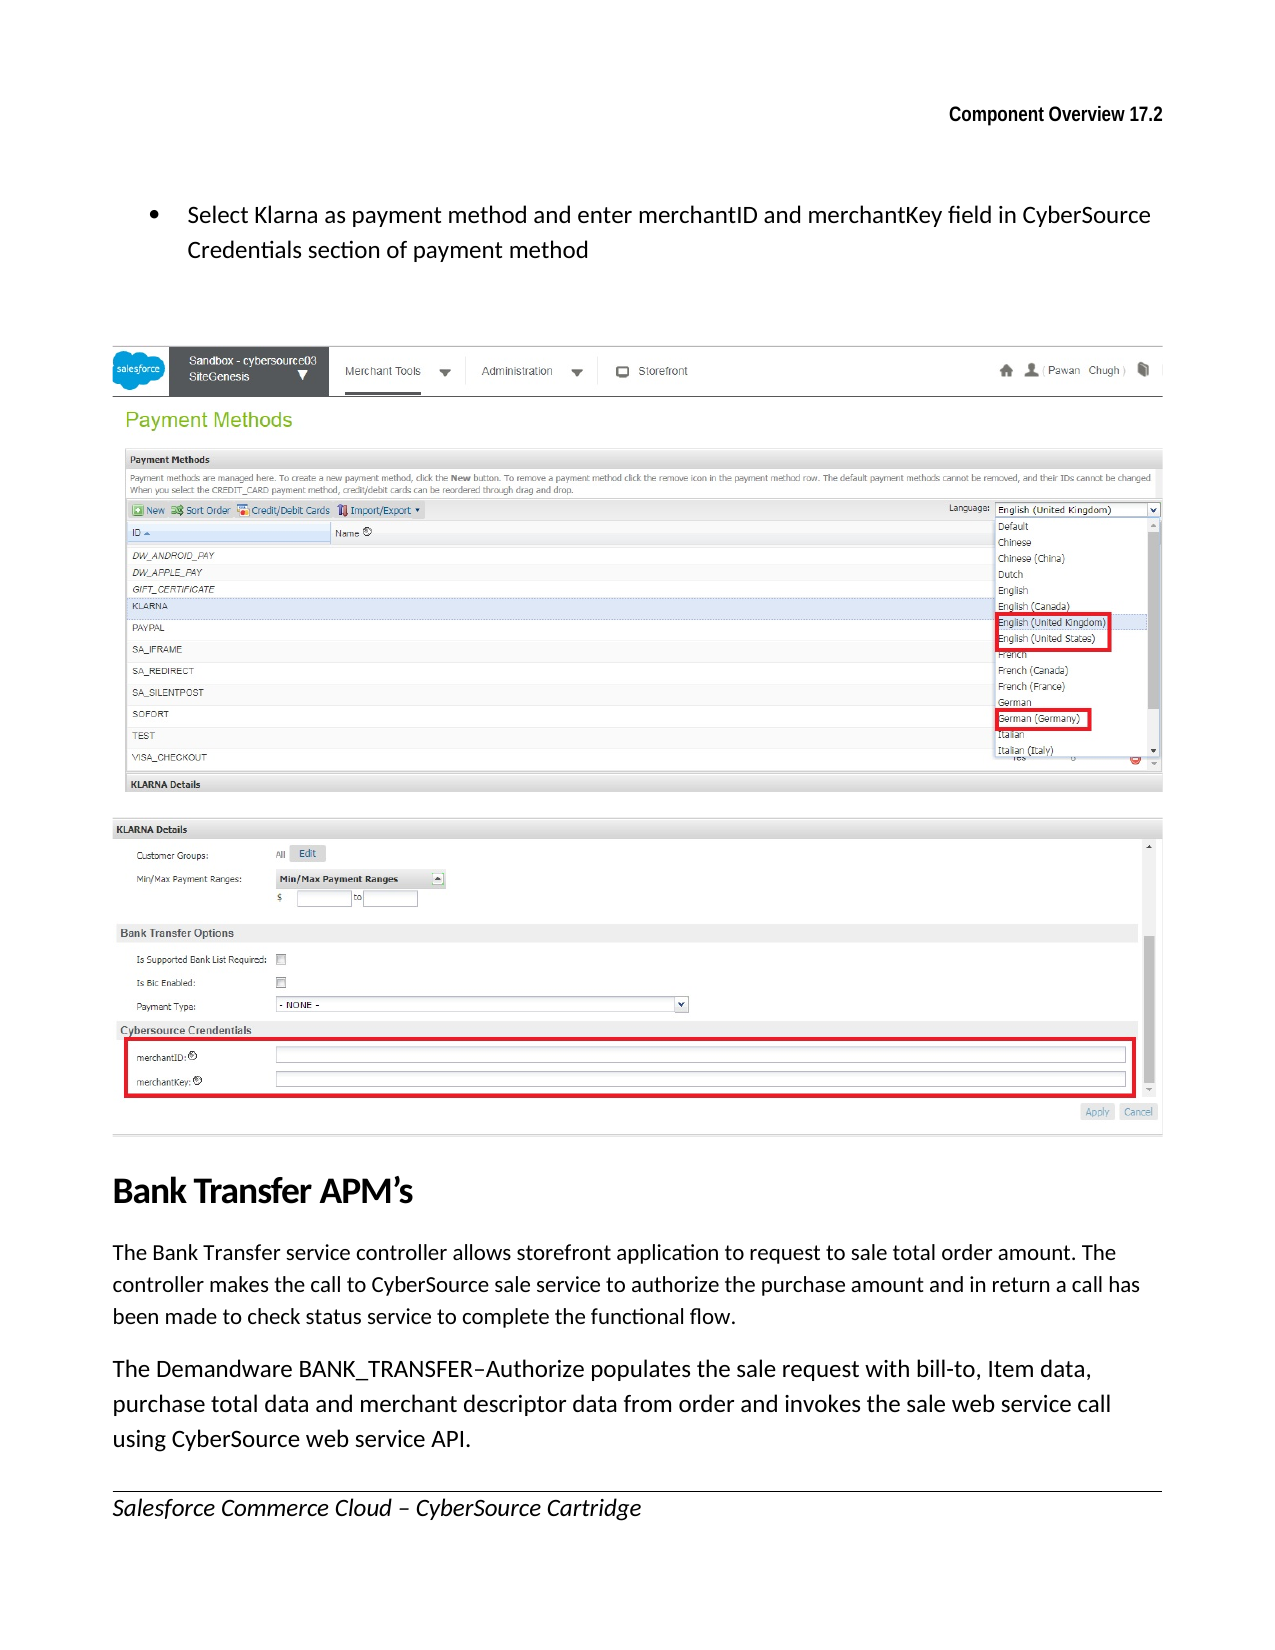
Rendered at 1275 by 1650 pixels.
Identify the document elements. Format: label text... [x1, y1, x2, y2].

picture [112, 345, 1163, 792]
list Select Klarna as payment method and enter merchantID and merchantKey field in CyberSource Credentials section of payment method [150, 199, 1162, 264]
picture [112, 817, 1163, 1137]
text The Demandware BANK_TRANSFER–Authorize populates the sale request with bill-to, Item data, purchase total data and merchant descriptor data from order and invokes the sale web service call using CyberSource web service API. [112, 1353, 1162, 1454]
picture [118, 365, 152, 373]
subtitle Bank Transfer APM’s [112, 1167, 1162, 1212]
text The Bank Transfer service controller allows storefront application to request to sale total order amount. The controller makes the call to CyberSource sale service to authorize the purchase amount and in return a call has been made to check status service to complete the functional flow. [112, 1238, 1162, 1330]
